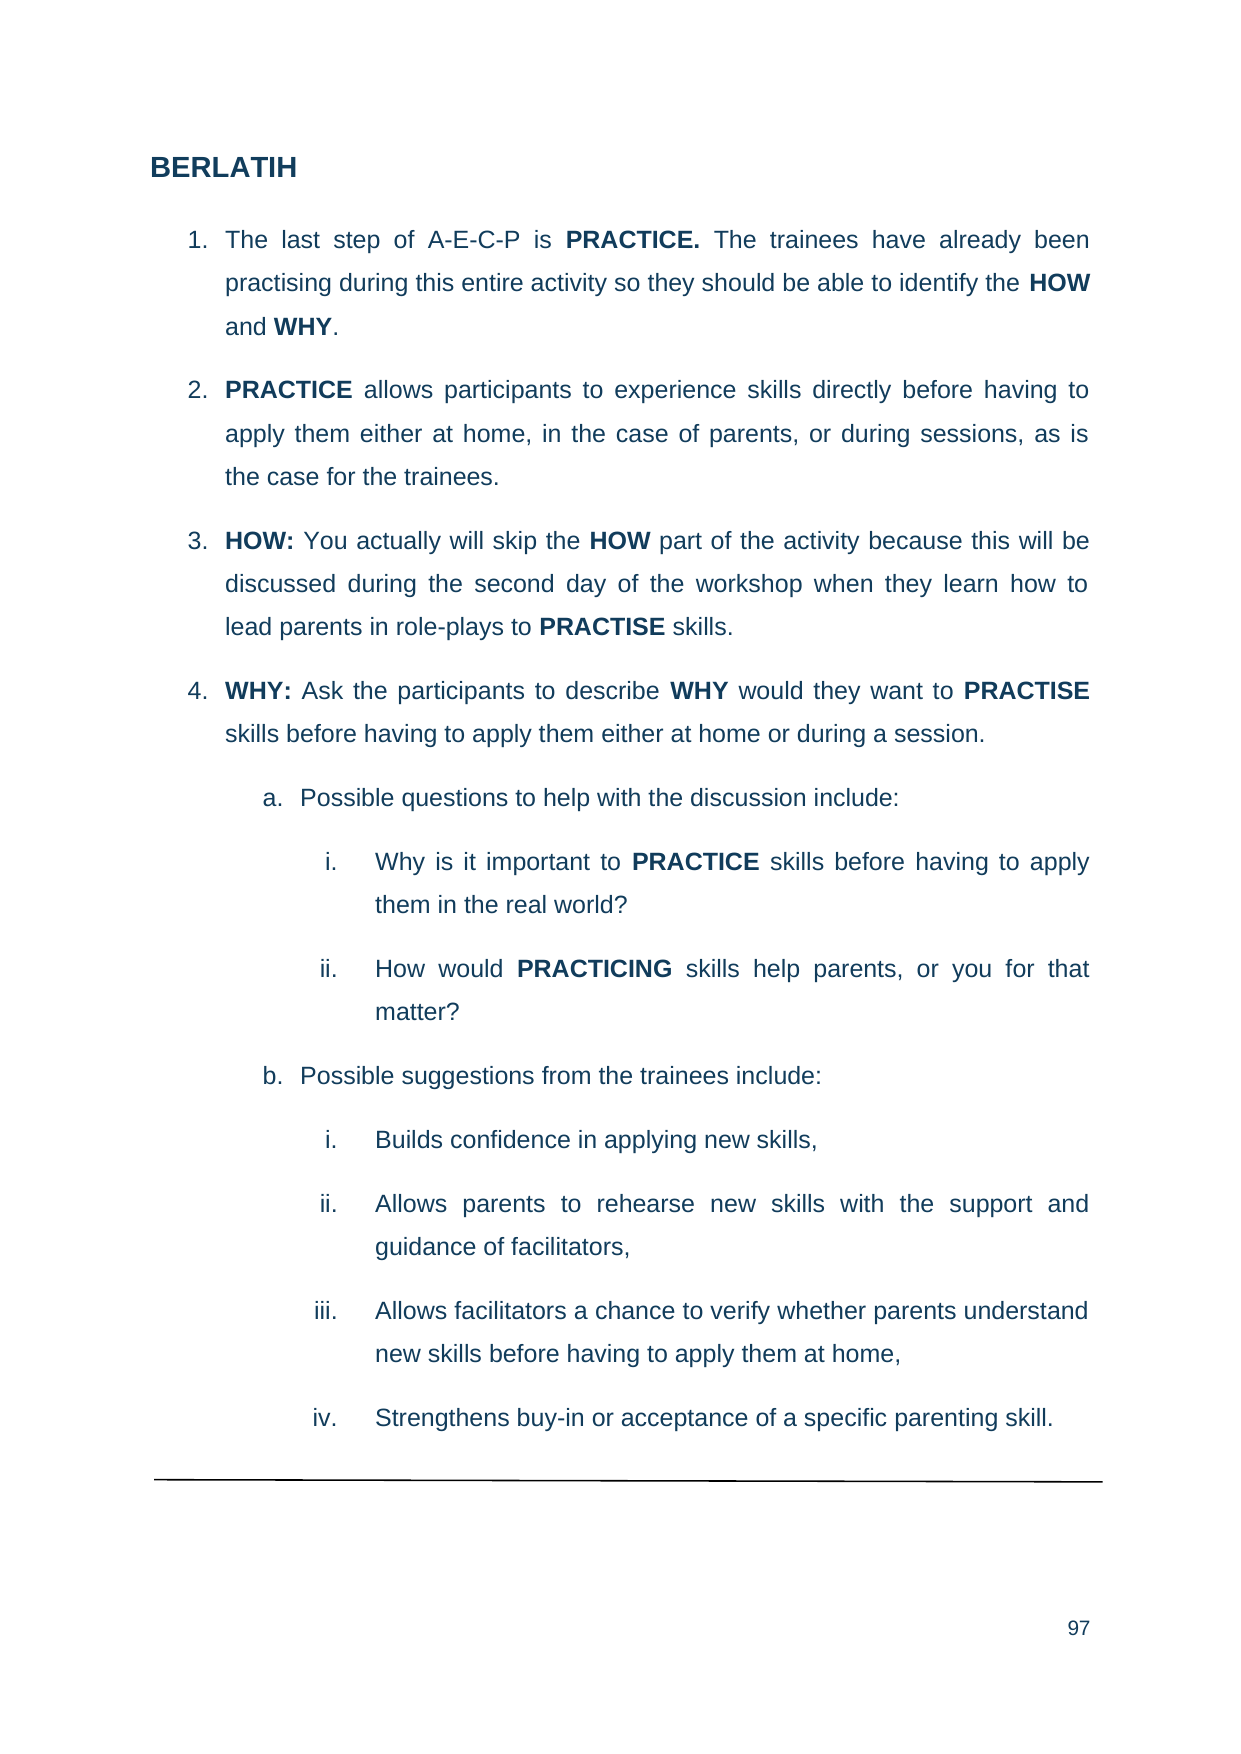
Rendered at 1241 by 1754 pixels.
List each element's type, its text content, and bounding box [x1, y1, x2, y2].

subtitle BERLATIH [150, 150, 1090, 183]
list Strengthens buy-in or acceptance of a specific parenting skill. [337, 1403, 1090, 1432]
list Possible questions to help with the discussion include: [262, 783, 1090, 812]
list Builds confidence in applying new skills, [337, 1125, 1090, 1154]
list Allows facilitators a chance to verify whether parents understand new skills before having to apply them at home, [337, 1296, 1090, 1368]
list Allows parents to rehearse new skills with the support and guidance of facilitators, [337, 1189, 1090, 1261]
list Why is it important to PRACTICE skills before having to apply them in the real world? [337, 847, 1090, 919]
list The last step of A-E-C-P is PRACTICE. The trainees have already been practising during this entire activity so they should be able to identify the HOW and WHY. [187, 225, 1090, 340]
list PRACTICE allows participants to experience skills directly before having to apply them either at home, in the case of parents, or during sessions, as is the case for the trainees. [187, 376, 1090, 491]
list HOW: You actually will skip the HOW part of the activity because this will be discussed during the second day of the workshop when they learn how to lead parents in role-plays to PRACTISE skills. [187, 526, 1090, 641]
list Possible suggestions from the trainees include: [262, 1061, 1090, 1090]
list How would PRACTICING skills help parents, or you for that matter? [337, 954, 1090, 1026]
list WHY: Ask the participants to describe WHY would they want to PRACTISE skills before having to apply them either at home or during a session. [187, 676, 1090, 748]
